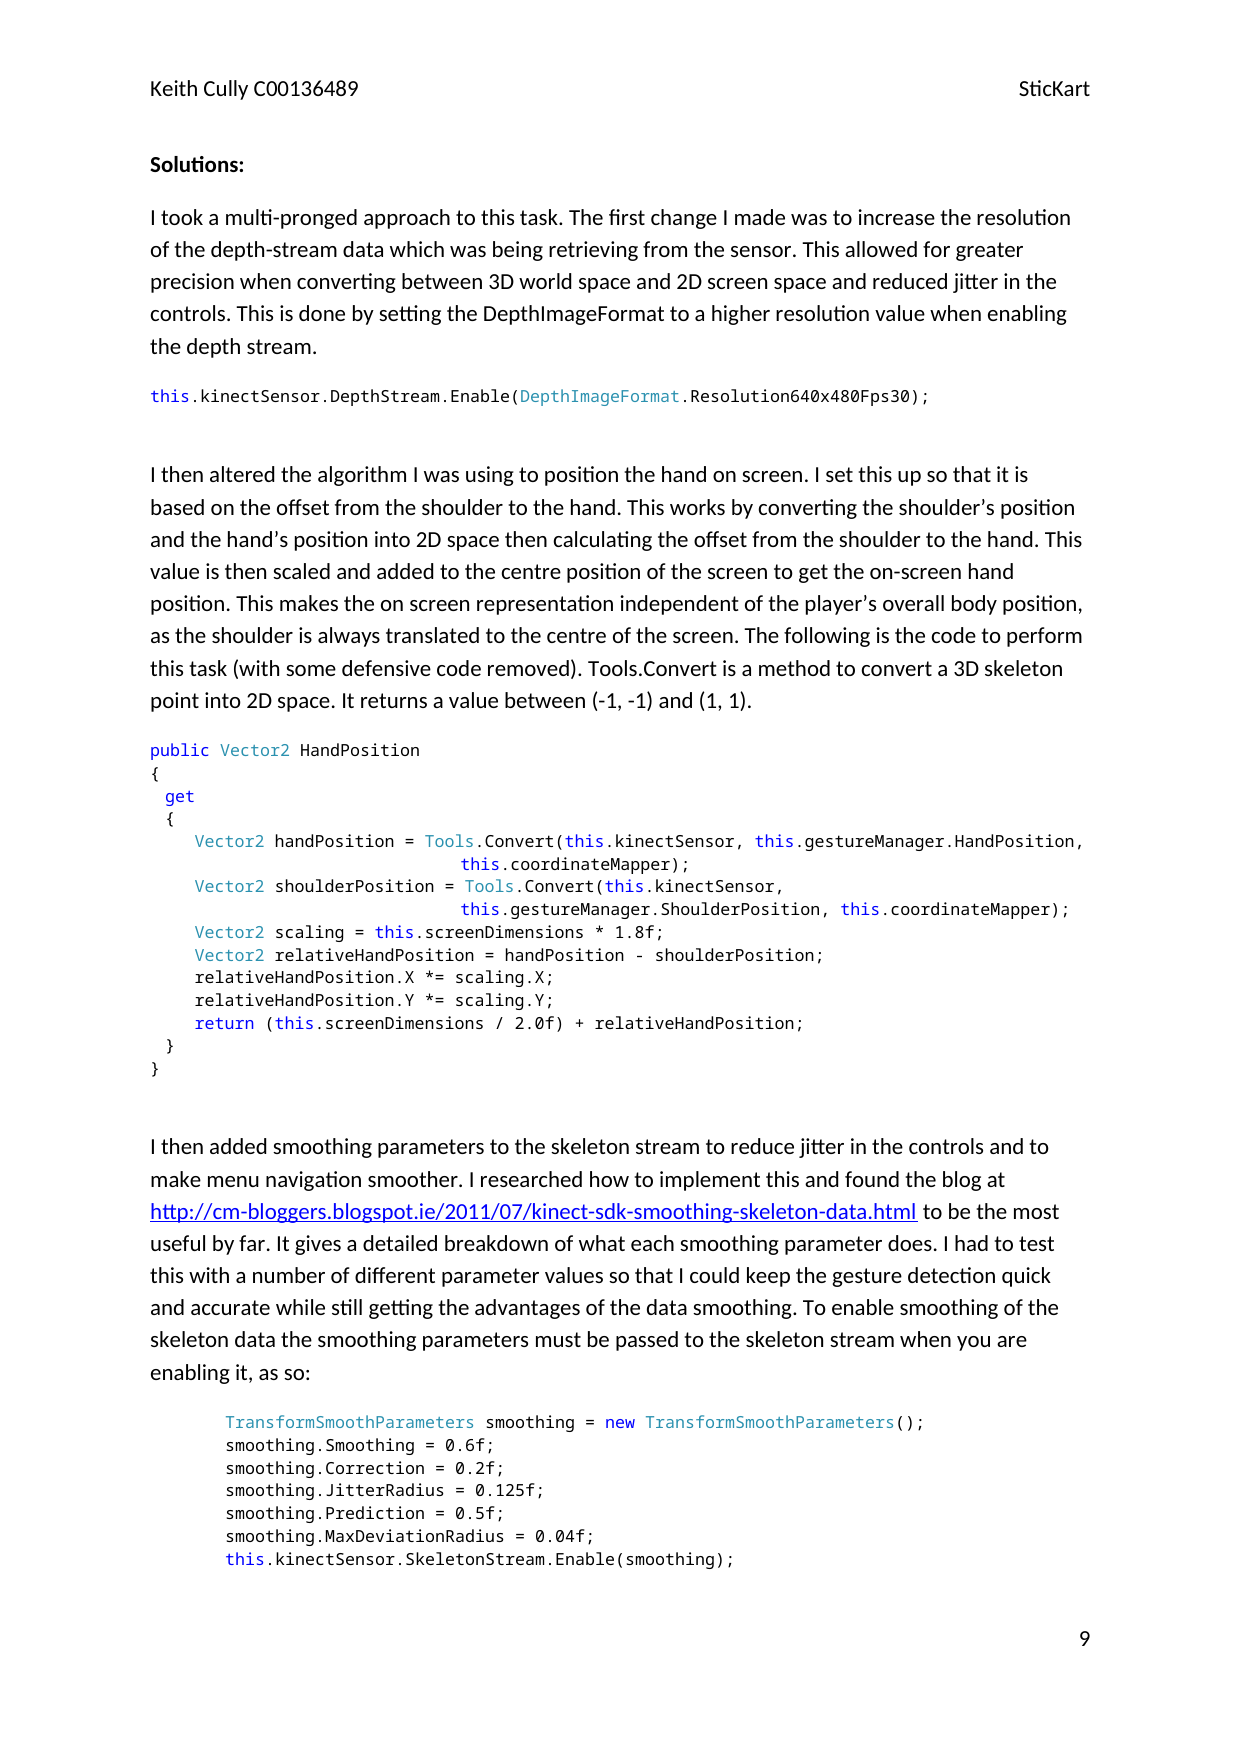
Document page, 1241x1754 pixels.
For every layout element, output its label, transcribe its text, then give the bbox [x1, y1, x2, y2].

text smoothing.Prediction = 0.5f; [225, 1502, 1090, 1524]
text Vector2 scaling = this.screenDimensions * 1.8f; [194, 921, 1090, 943]
text this.kinectSensor.SkeletonStream.Enable(smoothing); [225, 1547, 1090, 1570]
text I then altered the algorithm I was using to position the hand on screen. I set this up so that it is based on the offset from the shoulder to the hand. This works by converting the shoulder’s position and the hand’s position into 2D space then calculating the offset from the shoulder to the hand. This value is then scaled and added to the centre position of the screen to get the on-screen hand position. This makes the on screen representation independent of the player’s overall body position, as the shoulder is always translated to the centre of the screen. The following is the code to perform this task (with some defensive code removed). Tools.Convert is a method to convert a 3D skeleton point into 2D space. It returns a value between (-1, -1) and (1, 1). [150, 461, 1090, 714]
text } [150, 1057, 1090, 1079]
text get [165, 784, 1090, 807]
text Solutions: [150, 150, 1090, 178]
text Vector2 handPosition = Tools.Convert(this.kinectSensor, this.gestureManager.HandPosition, this.coordinateMapper); [194, 830, 1090, 875]
text Vector2 relativeHandPosition = handPosition - shoulderPosition; [194, 943, 1090, 966]
text return (this.screenDimensions / 2.0f) + relativeHandPosition; [194, 1011, 1090, 1034]
text smoothing.Smoothing = 0.6f; [225, 1433, 1090, 1456]
text smoothing.Correction = 0.2f; [225, 1456, 1090, 1479]
text I then added smoothing parameters to the skeleton stream to reduce jitter in the controls and to make menu navigation smoother. I researched how to implement this and found the blog at http://cm-bloggers.blogspot.ie/2011/07/kinect-sdk-smoothing-skeleton-data.html to be the most useful by far. It gives a detailed breakdown of what each smoothing parameter does. I had to test this with a number of different parameter values so that I could keep the gesture detection quick and accurate while still getting the advantages of the data smoothing. To enable smoothing of the skeleton data the smoothing parameters must be passed to the skeleton stream when you are enabling it, as so: [150, 1132, 1090, 1386]
text public Vector2 HandPosition [150, 739, 1090, 762]
text this.kinectSensor.DepthStream.Enable(DepthImageFormat.Resolution640x480Fps30); [150, 385, 1090, 407]
text TransformSmoothParameters smoothing = new TransformSmoothParameters(); [225, 1411, 1090, 1433]
text relativeHandPosition.X *= scaling.X; [194, 966, 1090, 989]
text smoothing.JitterRadius = 0.125f; [225, 1479, 1090, 1502]
text { [150, 762, 1090, 784]
text } [165, 1034, 1090, 1057]
text relativeHandPosition.Y *= scaling.Y; [194, 989, 1090, 1011]
text Vector2 shoulderPosition = Tools.Convert(this.kinectSensor, this.gestureManager.ShoulderPosition, this.coordinateMapper); [194, 875, 1090, 921]
text smoothing.MaxDeviationRadius = 0.04f; [225, 1524, 1090, 1547]
text I took a multi-pronged approach to this task. The first change I made was to increase the resolution of the depth-stream data which was being retrieving from the sensor. This allowed for greater precision when converting between 3D world space and 2D screen space and reduced jitter in the controls. This is done by setting the DepthImageFormat to a higher resolution value when enabling the depth stream. [150, 203, 1090, 360]
text { [165, 807, 1090, 830]
